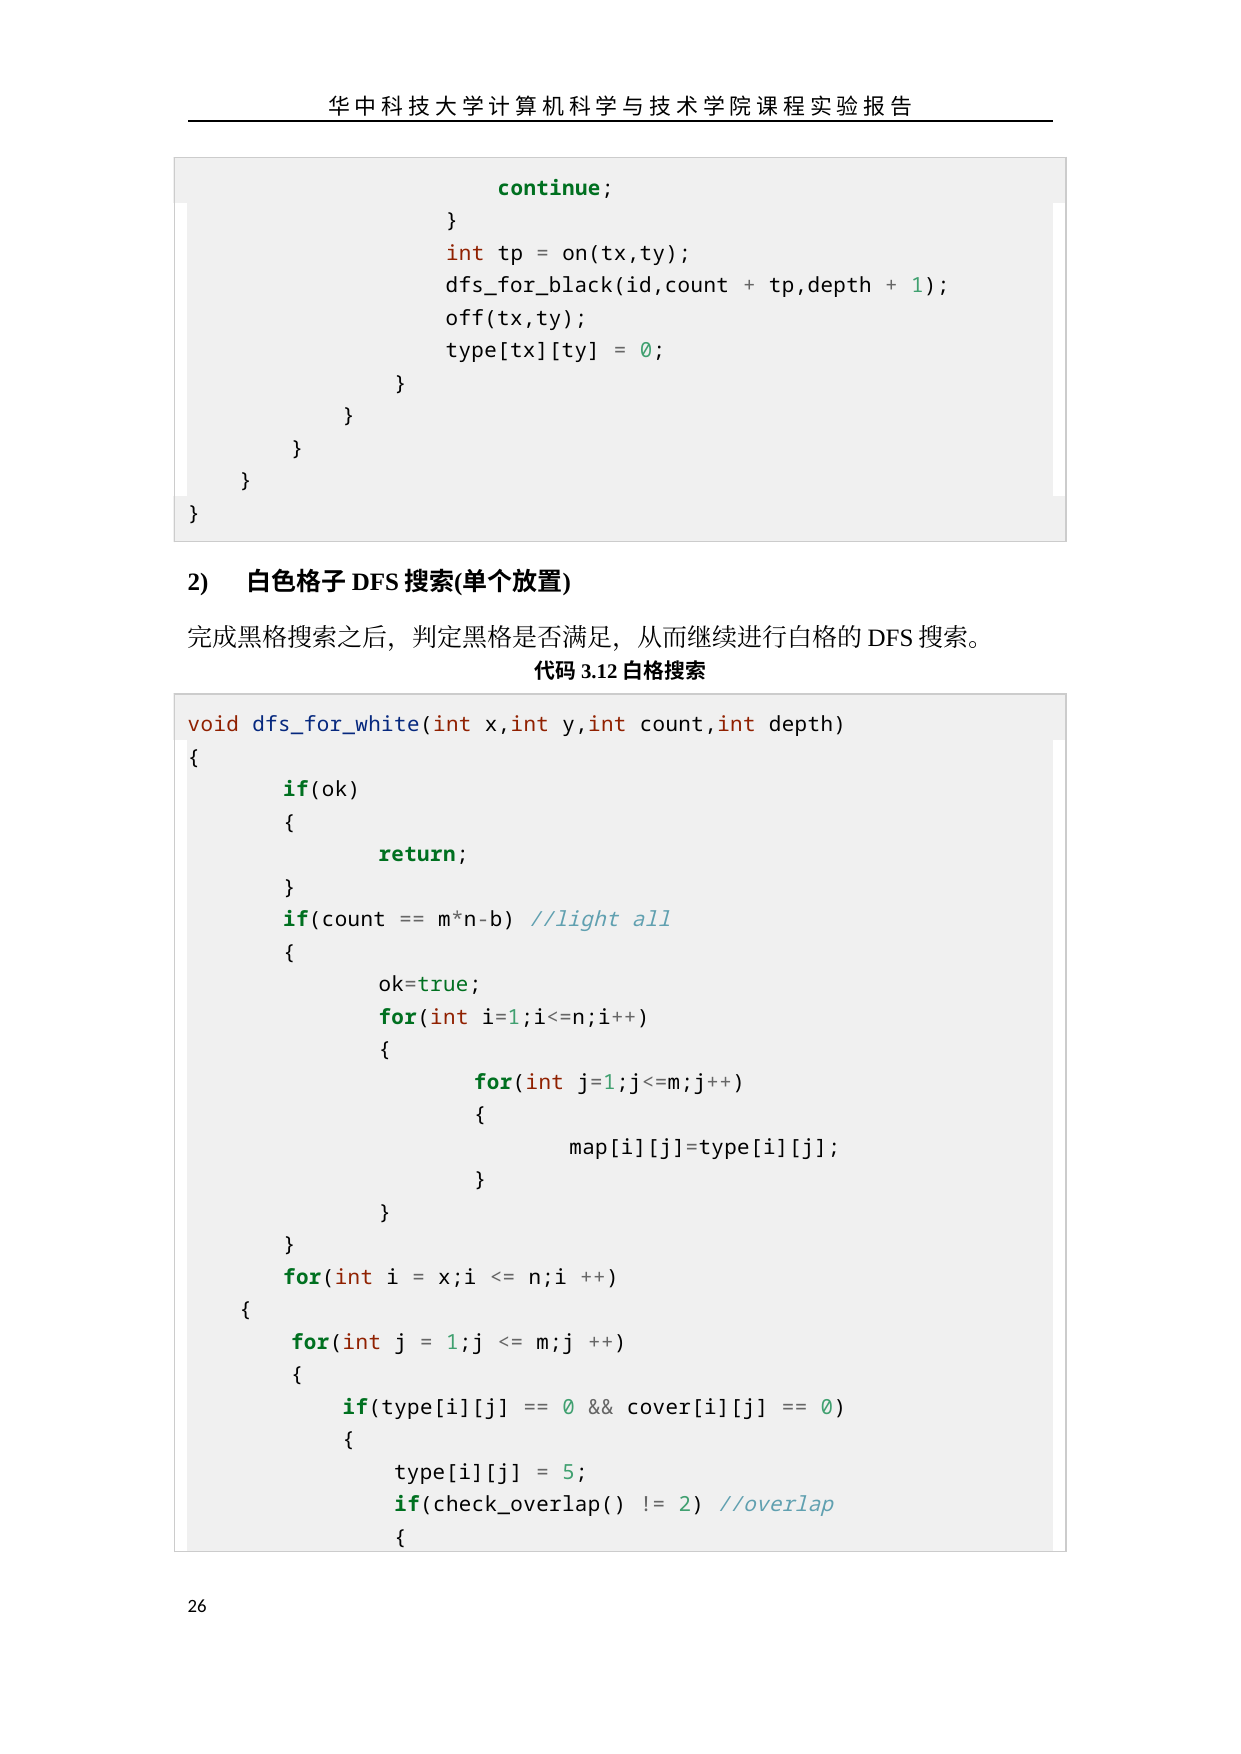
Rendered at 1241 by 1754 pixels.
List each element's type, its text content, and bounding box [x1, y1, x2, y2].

text type[tx][ty] = 0; [187, 333, 1053, 366]
text { [187, 1292, 1053, 1325]
text { [187, 1422, 1053, 1455]
text } [187, 870, 1053, 902]
text } [187, 1162, 1053, 1195]
text if(ok) [187, 772, 1053, 805]
text void dfs_for_white(int x,int y,int count,int depth) [175, 695, 1065, 740]
text for(int j = 1;j <= m;j ++) [187, 1325, 1053, 1357]
text for(int i = x;i <= n;i ++) [187, 1260, 1053, 1292]
text { [187, 935, 1053, 967]
text int tp = on(tx,ty); [187, 236, 1053, 268]
text { [187, 805, 1053, 837]
text { [187, 740, 1053, 772]
text for(int i=1;i<=n;i++) [187, 1000, 1053, 1032]
text { [187, 1097, 1053, 1130]
text return; [187, 837, 1053, 870]
text type[i][j] = 5; [187, 1455, 1053, 1487]
text map[i][j]=type[i][j]; [187, 1130, 1053, 1162]
text dfs_for_black(id,count + tp,depth + 1); [187, 268, 1053, 301]
text { [187, 1520, 1053, 1551]
text if(count == m*n-b) //light all [187, 902, 1053, 935]
text } [187, 203, 1053, 236]
text } [187, 1227, 1053, 1260]
text } [187, 366, 1053, 398]
text if(check_overlap() != 2) //overlap [187, 1487, 1053, 1520]
text ok=true; [187, 967, 1053, 1000]
text } [187, 431, 1053, 463]
text } [187, 398, 1053, 431]
text } [175, 482, 1065, 541]
text } [187, 1195, 1053, 1227]
text off(tx,ty); [187, 301, 1053, 333]
text for(int j=1;j<=m;j++) [187, 1065, 1053, 1097]
text continue; [175, 158, 1065, 203]
text { [187, 1357, 1053, 1390]
text if(type[i][j] == 0 && cover[i][j] == 0) [187, 1390, 1053, 1422]
text } [187, 463, 1053, 482]
text 完成黑格搜索之后，判定黑格是否满足，从而继续进行白格的DFS搜索。 [187, 621, 1053, 653]
text { [187, 1032, 1053, 1065]
subtitle 白色格子DFS搜索(单个放置) [187, 547, 1053, 612]
